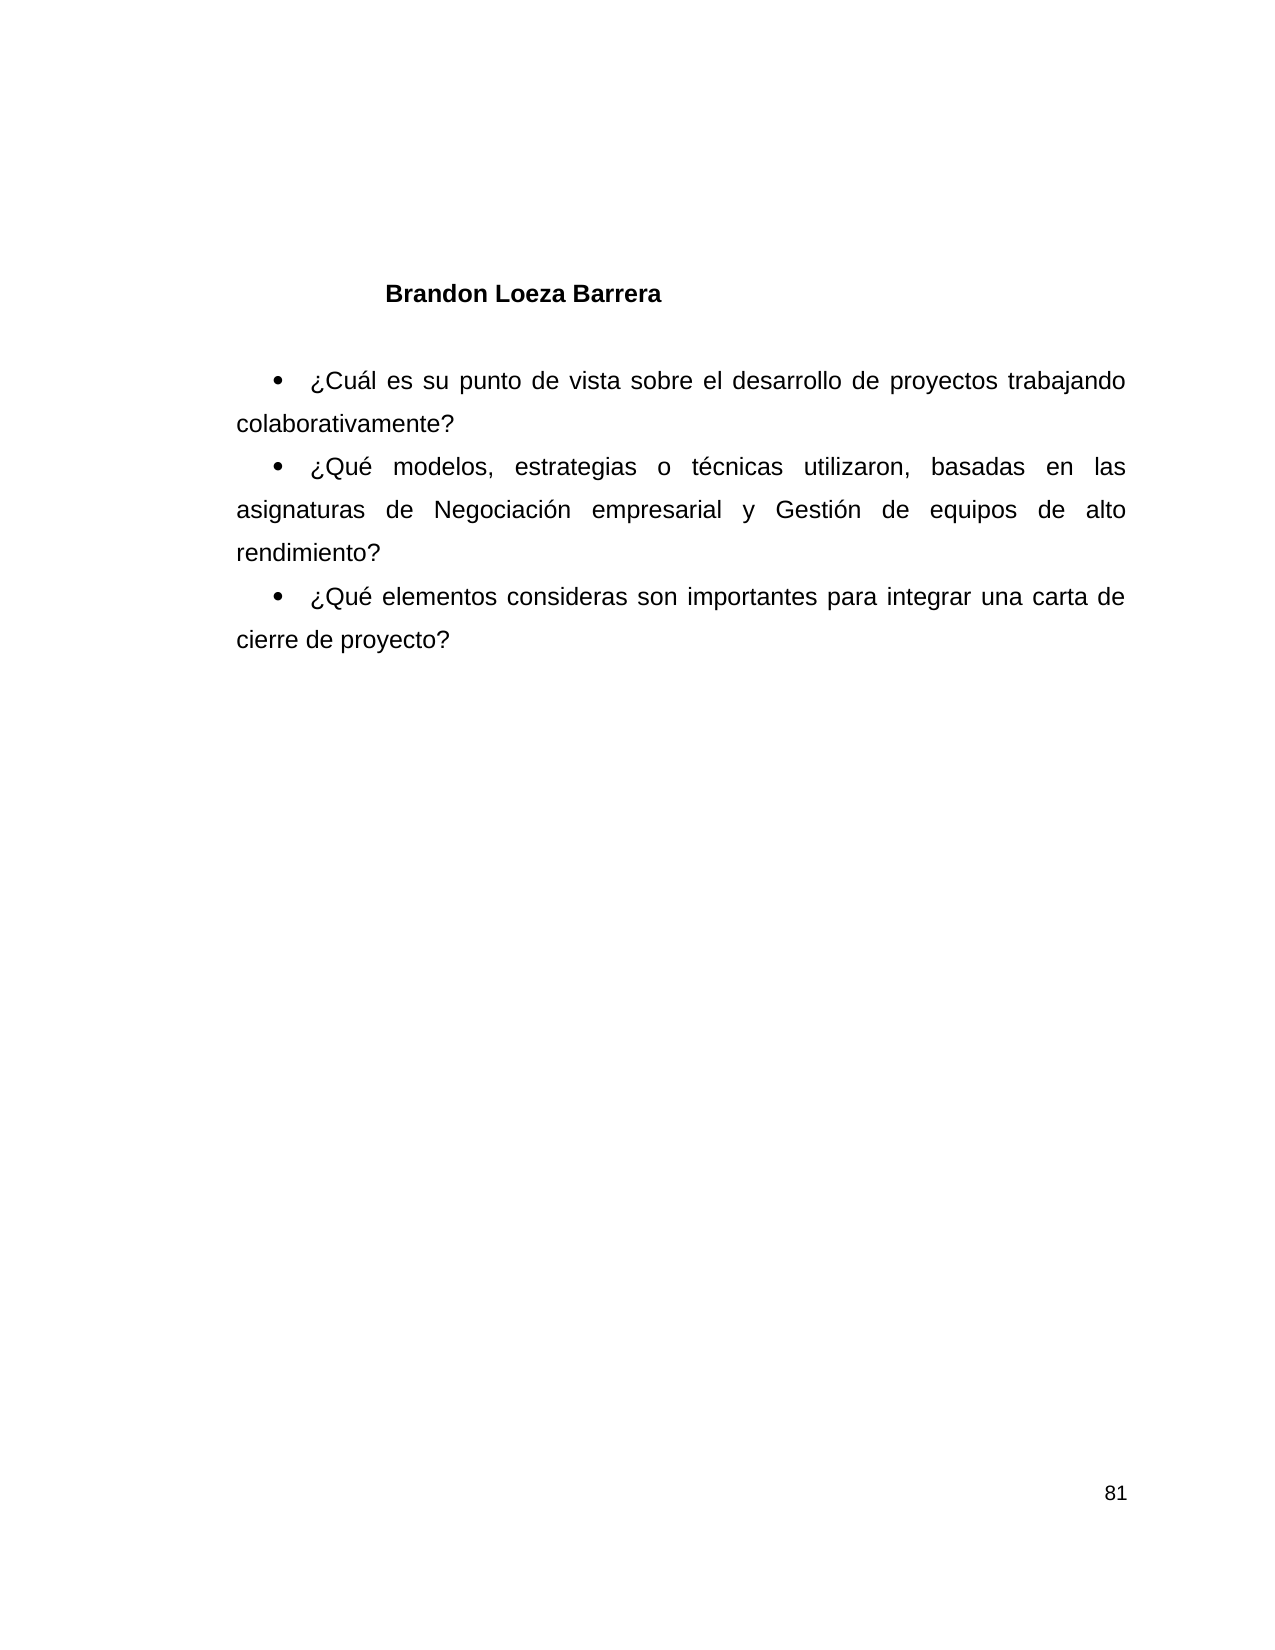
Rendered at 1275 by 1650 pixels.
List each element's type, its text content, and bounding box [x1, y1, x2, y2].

list ¿Cuál es su punto de vista sobre el desarrollo de proyectos trabajando colaborativamente? [236, 366, 1127, 438]
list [236, 452, 1127, 567]
text Brandon Loeza Barrera [311, 279, 1127, 308]
list ¿Qué elementos consideras son importantes para integrar una carta de cierre de proyecto? [236, 581, 1127, 653]
